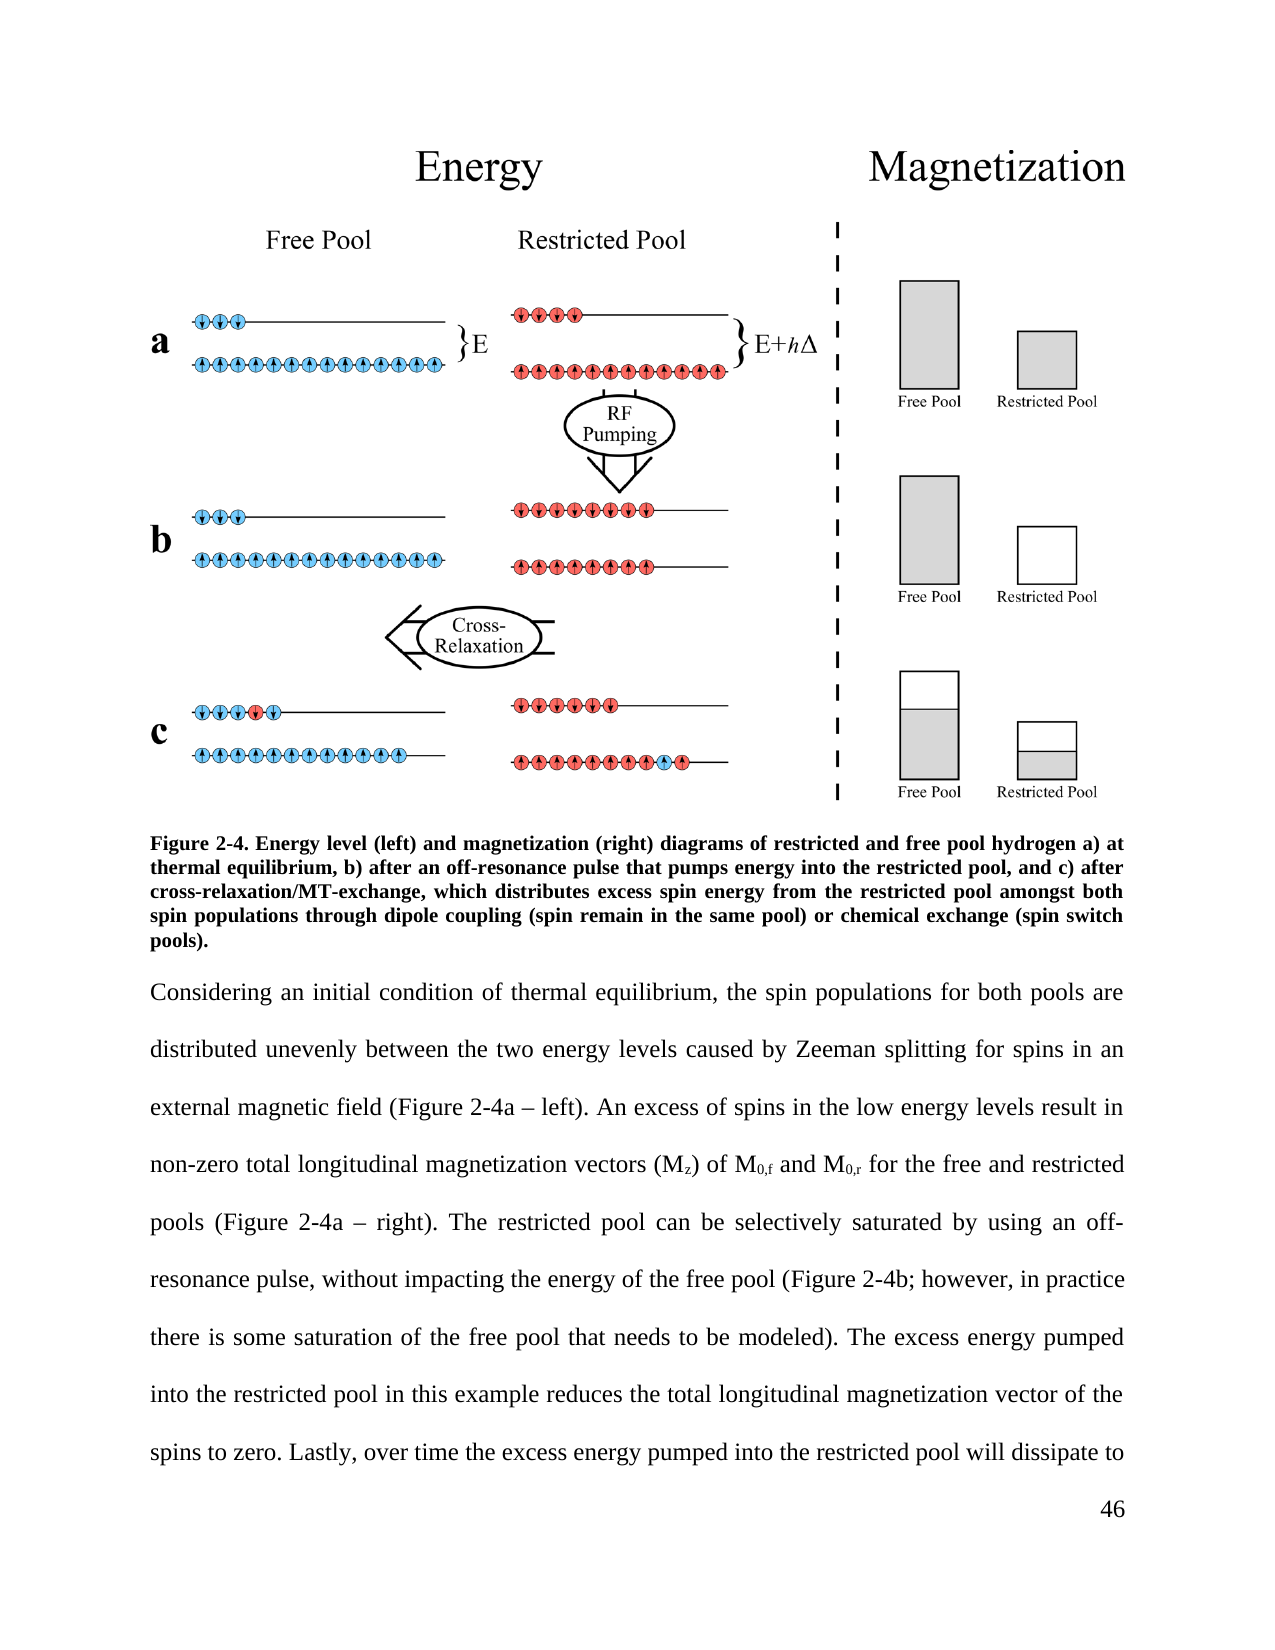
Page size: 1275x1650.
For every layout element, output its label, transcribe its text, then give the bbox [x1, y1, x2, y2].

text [150, 977, 1125, 1465]
picture [150, 150, 1125, 807]
